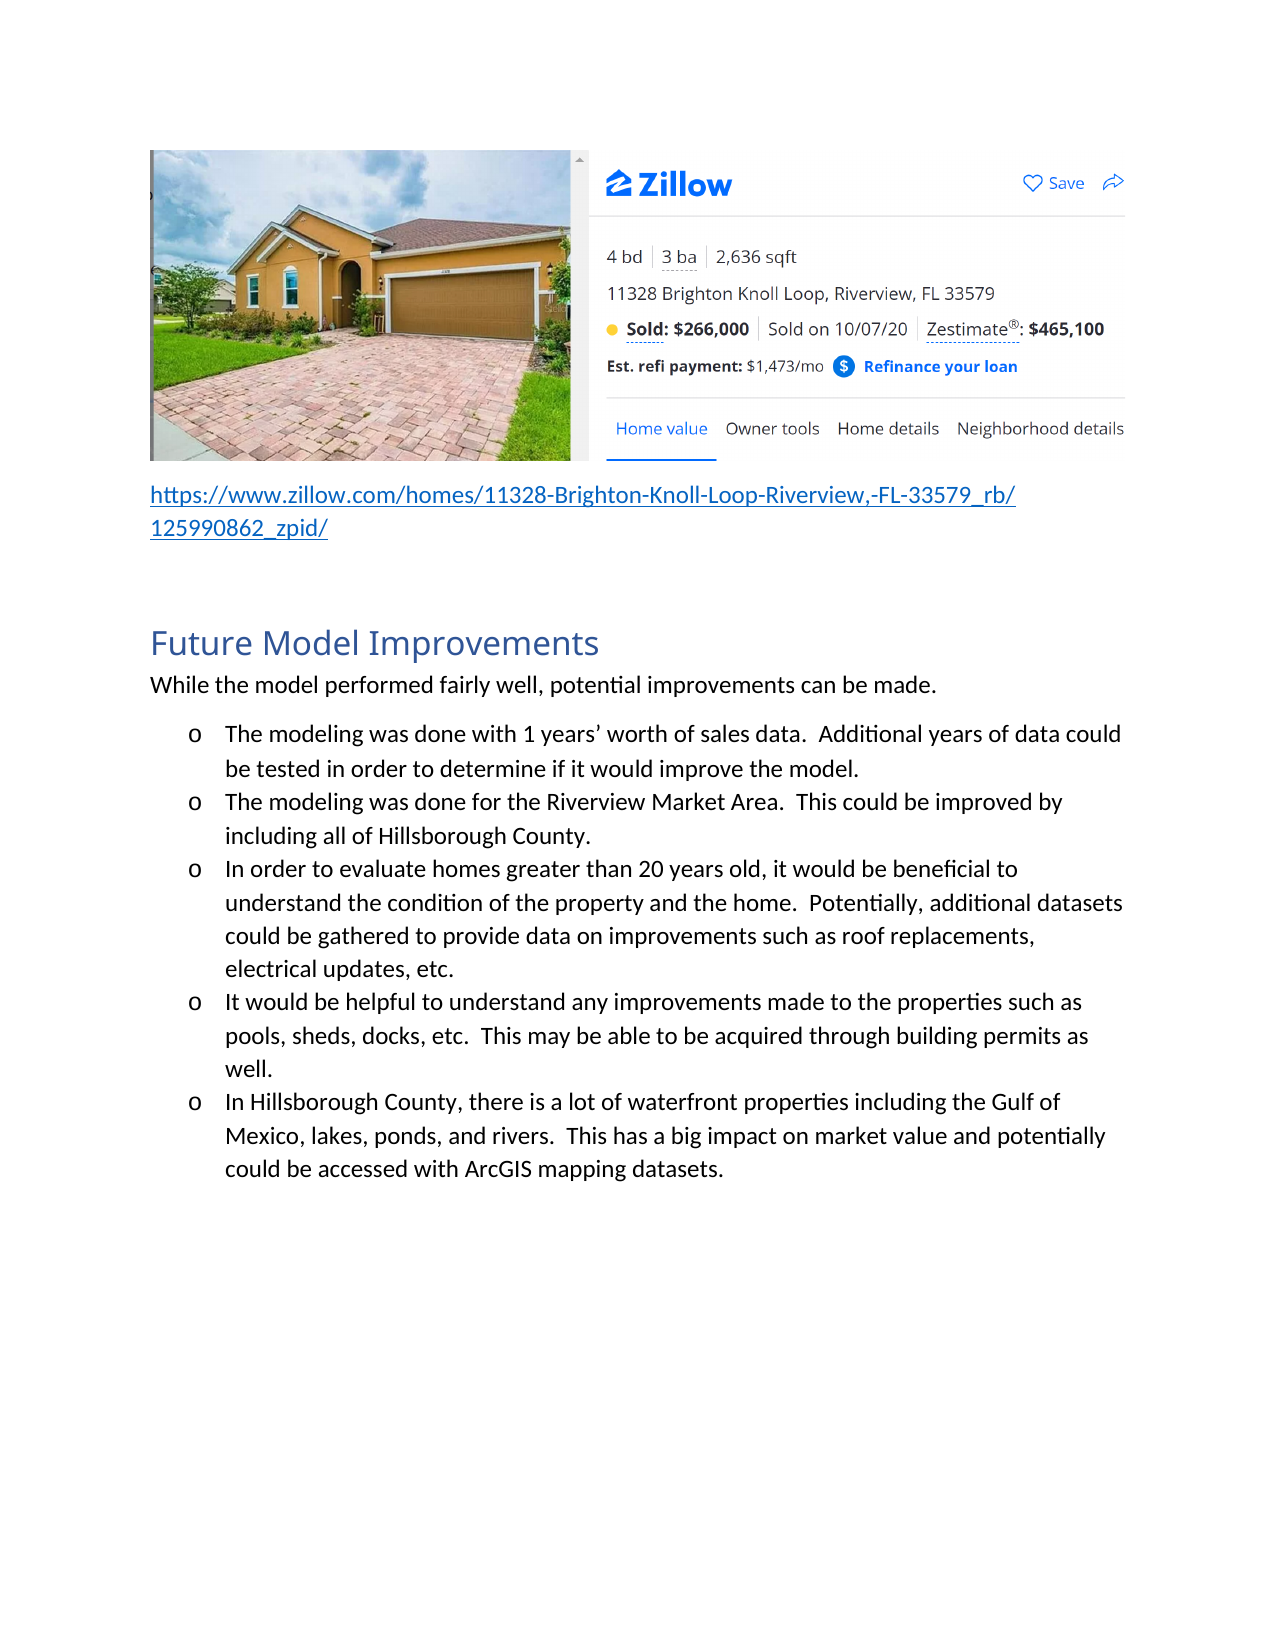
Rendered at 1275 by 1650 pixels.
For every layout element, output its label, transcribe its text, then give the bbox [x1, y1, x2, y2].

picture [150, 150, 1125, 461]
subtitle Future Model Improvements [150, 620, 1125, 665]
list The modeling was done with 1 years’ worth of sales data. Additional years of data could be tested in order to determine if it would improve the model. [187, 718, 1125, 783]
text While the model performed fairly well, potential improvements can be made. [150, 669, 1125, 699]
list The modeling was done for the Riverview Market Area. This could be improved by including all of Hillsborough County. [187, 786, 1125, 850]
list It would be helpful to understand any improvements made to the properties such as pools, sheds, docks, etc. This may be able to be acquired through building permits as well. [187, 986, 1125, 1083]
text https://www.zillow.com/homes/11328-Brighton-Knoll-Loop-Riverview,-FL-33579_rb/125990862_zpid/ [150, 479, 1125, 543]
list In Hillsborough County, there is a lot of waterfront properties including the Gulf of Mexico, lakes, ponds, and rivers. This has a big impact on market value and potentially could be accessed with ArcGIS mapping datasets. [187, 1086, 1125, 1183]
list In order to evaluate homes greater than 20 years old, it would be beneficial to understand the condition of the property and the home. Potentially, additional datasets could be gathered to provide data on improvements such as roof replacements, electrical updates, etc. [187, 853, 1125, 983]
